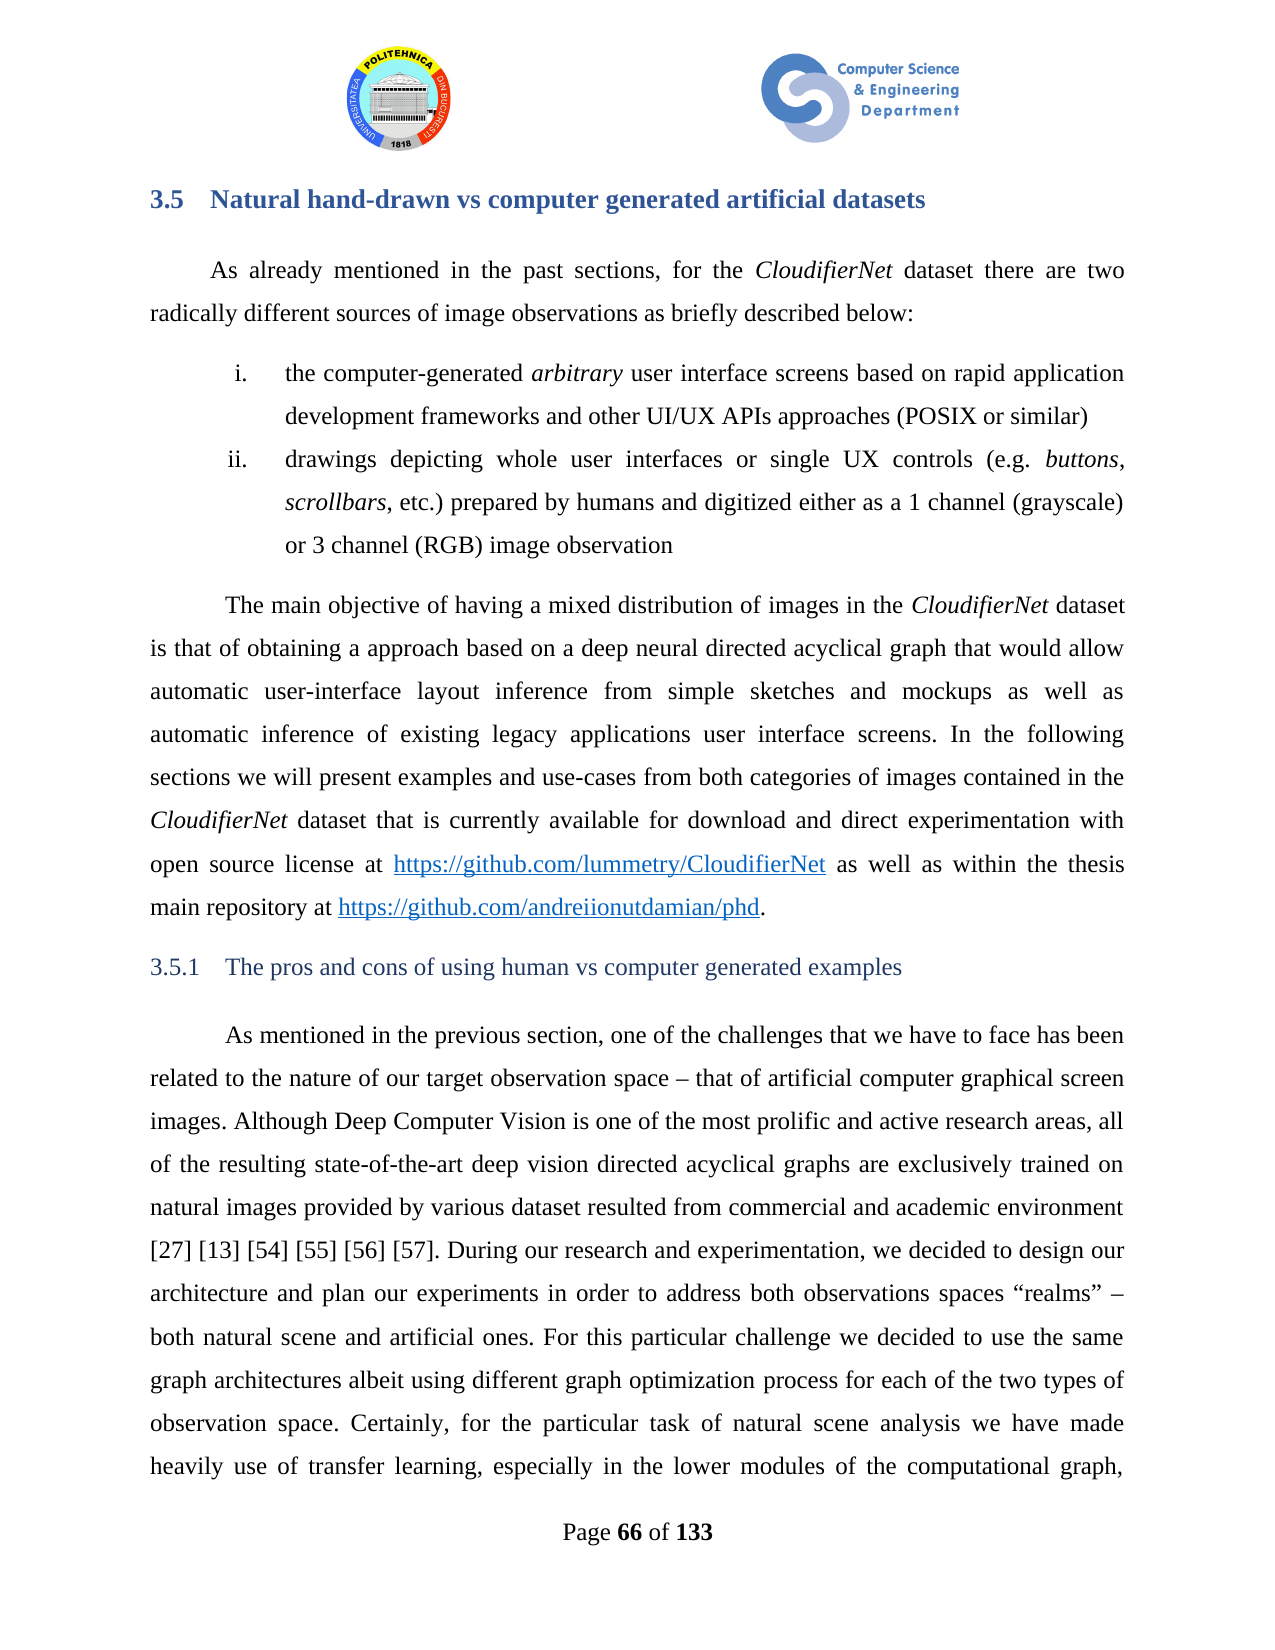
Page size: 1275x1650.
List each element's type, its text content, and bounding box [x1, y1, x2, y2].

subtitle Natural hand-drawn vs computer generated artificial datasets [150, 183, 1125, 214]
list the computer-generated arbitrary user interface screens based on rapid application development frameworks and other UI/UX APIs approaches (POSIX or similar) [247, 358, 1125, 429]
subtitle The pros and cons of using human vs computer generated examples [150, 952, 1125, 980]
text As already mentioned in the past sections, for the CloudifierNet dataset there are two radically different sources of image observations as briefly described below: [150, 255, 1125, 327]
picture [760, 53, 963, 144]
list drawings depicting whole user interfaces or single UX controls (e.g. buttons, scrollbars, etc.) prepared by humans and digitized either as a 1 channel (grayscale) or 3 channel (RGB) image observation [247, 444, 1125, 559]
picture [346, 46, 451, 151]
text The main objective of having a mixed distribution of images in the CloudifierNet dataset is that of obtaining a approach based on a deep neural directed acyclical graph that would allow automatic user-interface layout inference from simple sketches and mockups as well as automatic inference of existing legacy applications user interface screens. In the following sections we will present examples and use-cases from both categories of images contained in the CloudifierNet dataset that is currently available for download and direct experimentation with open source license at https://github.com/lummetry/CloudifierNet as well as within the thesis main repository at https://github.com/andreiionutdamian/phd. [150, 590, 1125, 921]
